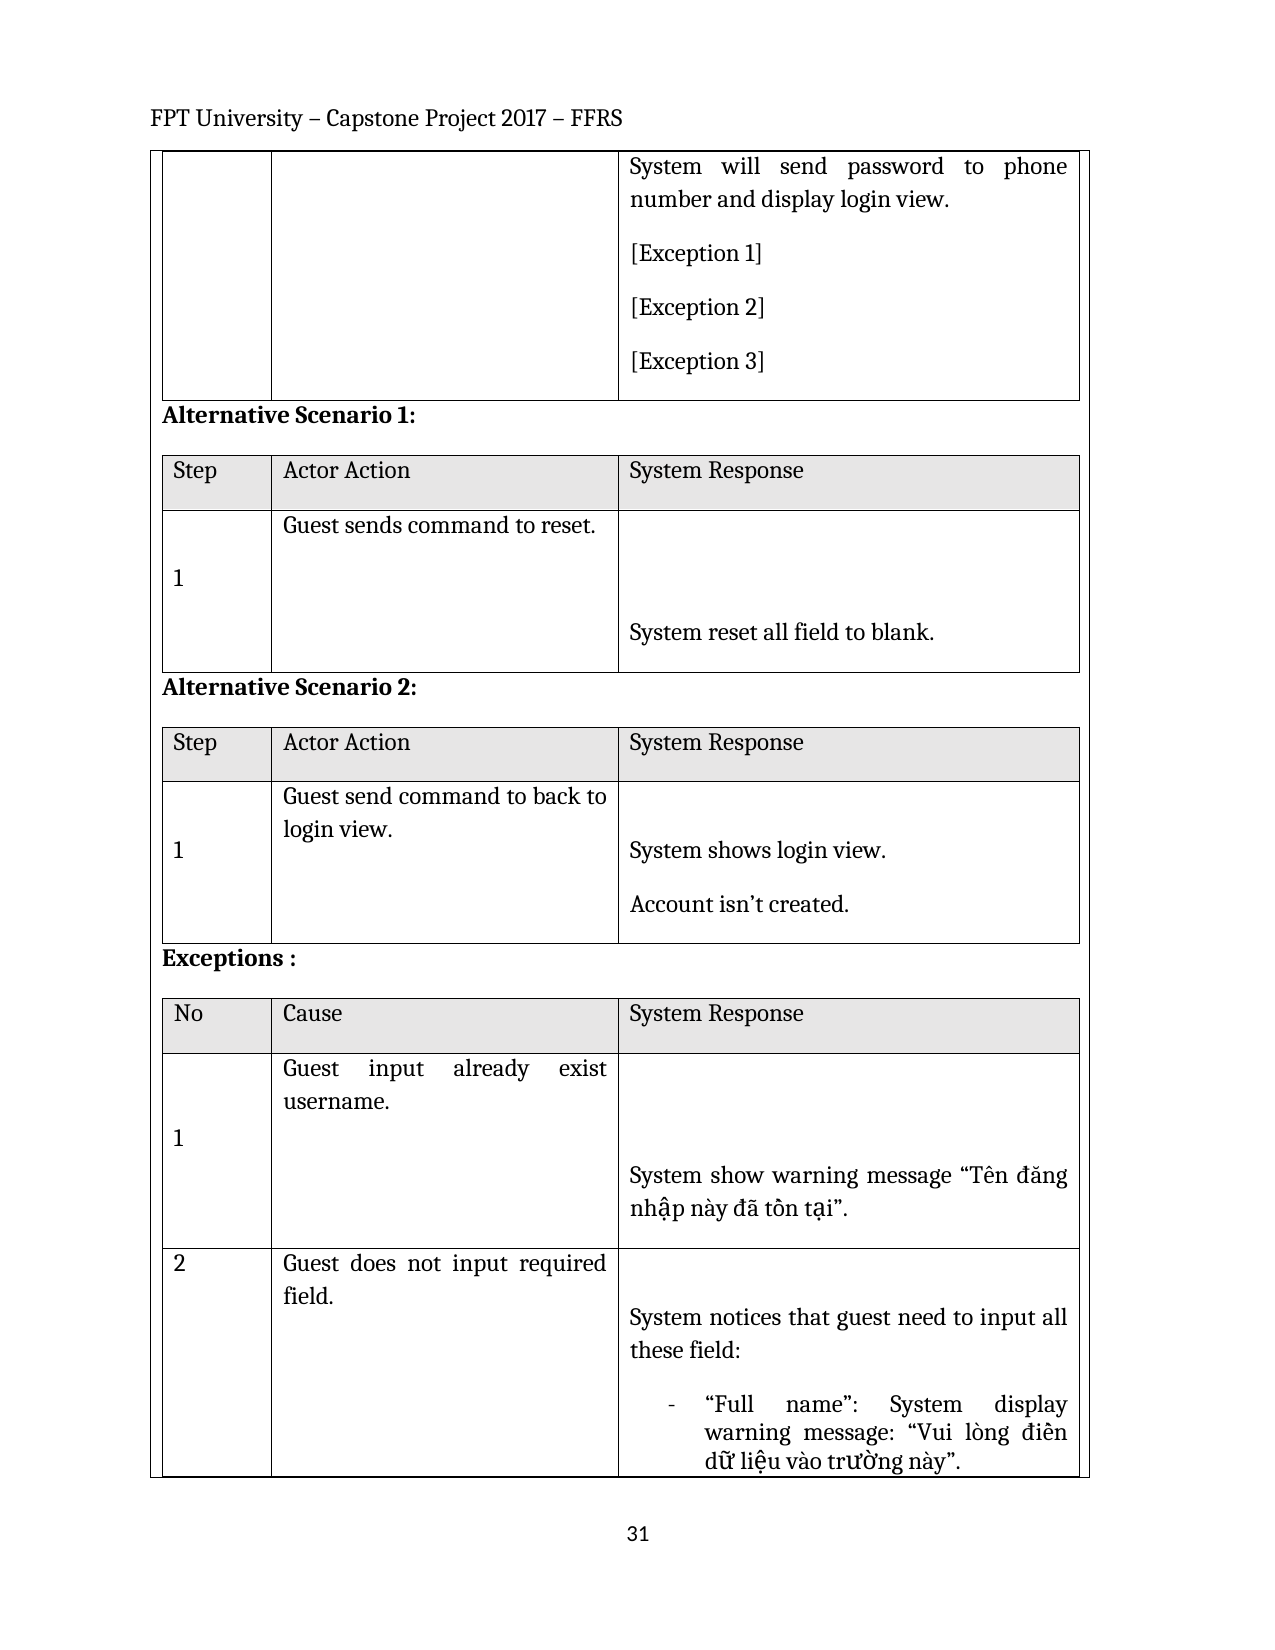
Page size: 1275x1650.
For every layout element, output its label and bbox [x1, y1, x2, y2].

table_cell [151, 151, 1089, 1477]
